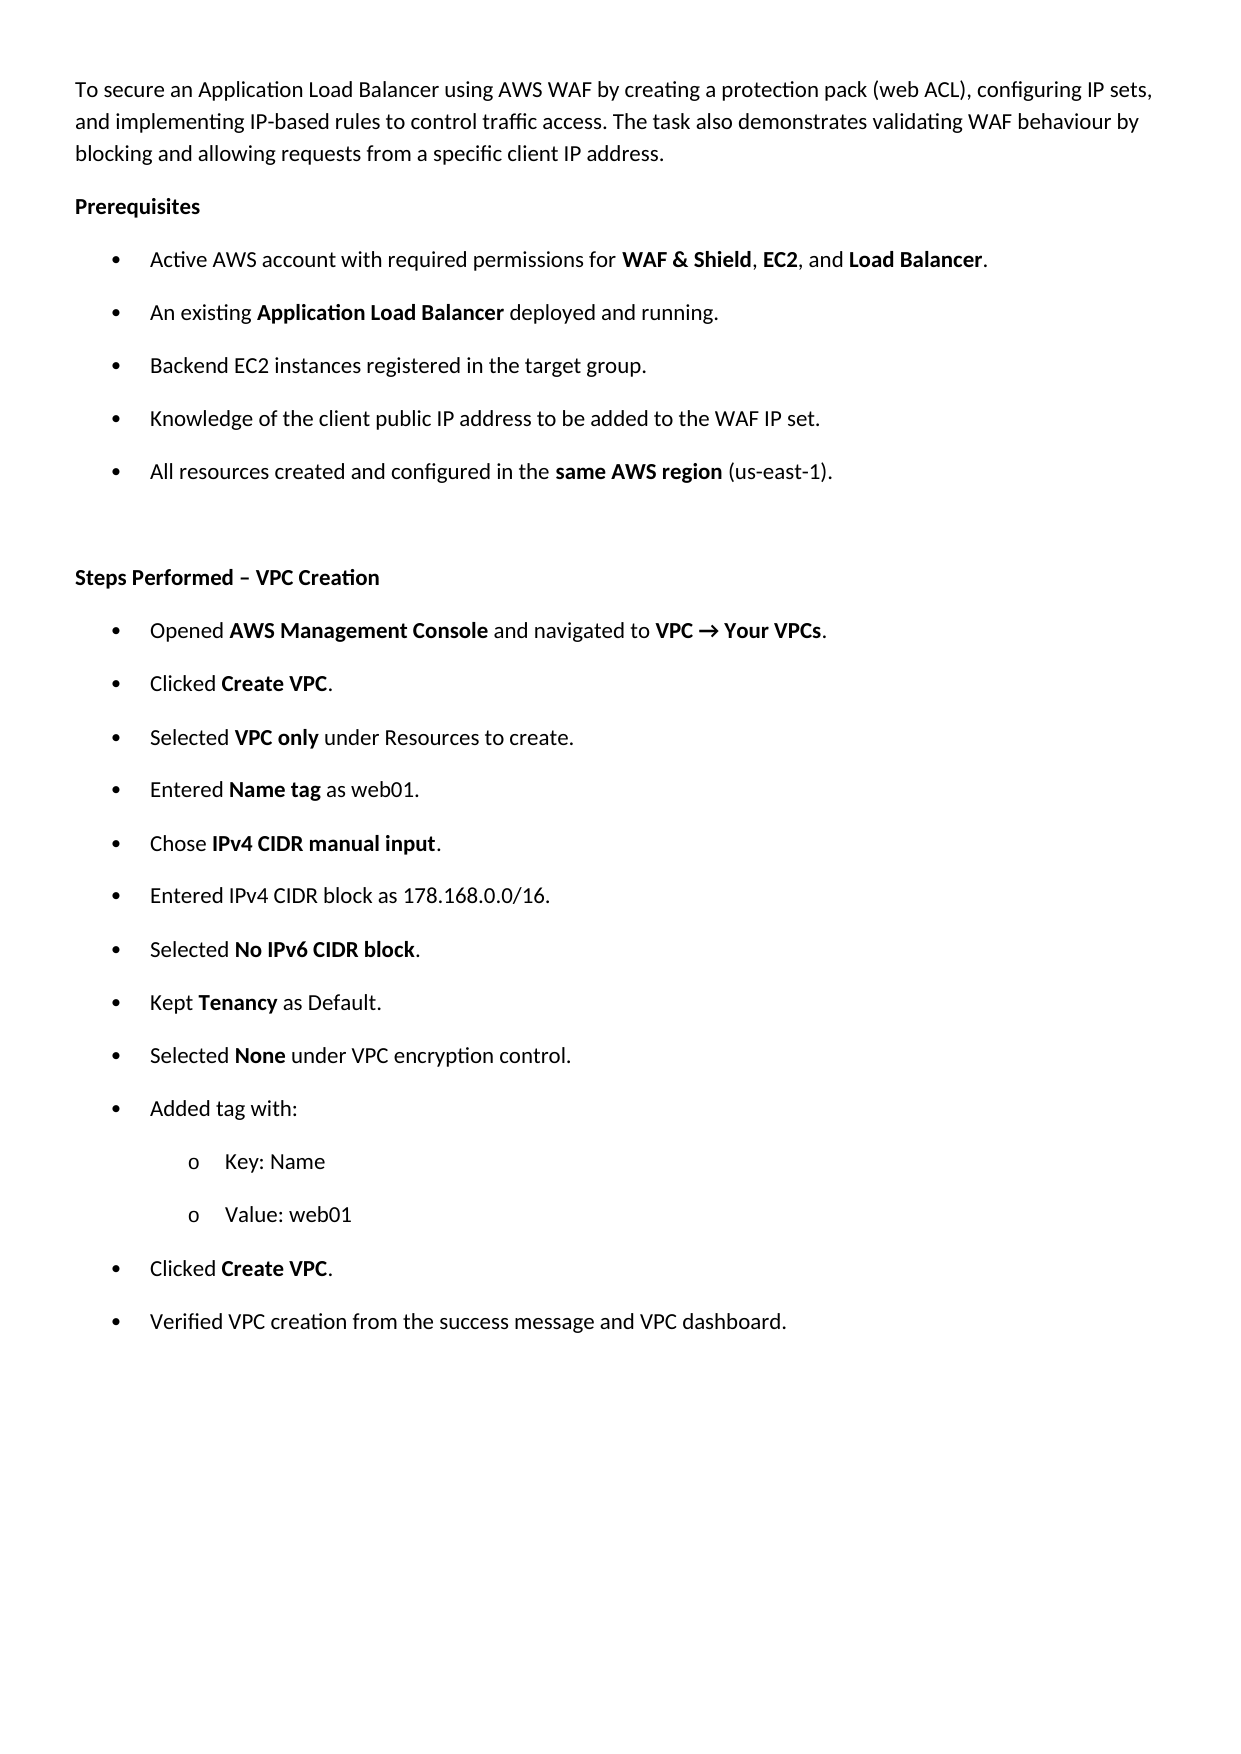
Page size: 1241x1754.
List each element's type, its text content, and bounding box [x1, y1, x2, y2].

list Clicked Create VPC. [112, 669, 1165, 698]
list Entered Name tag as web01. [112, 776, 1165, 804]
list Backend EC2 instances registered in the target group. [112, 351, 1165, 379]
text To secure an Application Load Balancer using AWS WAF by creating a protection pack (web ACL), configuring IP sets, and implementing IP-based rules to control traffic access. The task also demonstrates validating WAF behaviour by blocking and allowing requests from a specific client IP address. [75, 75, 1165, 167]
list Selected VPC only under Resources to create. [112, 723, 1165, 751]
list Chose IPv4 CIDR manual input. [112, 829, 1165, 857]
list Active AWS account with required permissions for WAF & Shield, EC2, and Load Balancer. [112, 245, 1165, 273]
list Entered IPv4 CIDR block as 178.168.0.0/16. [112, 882, 1165, 910]
list Clicked Create VPC. [112, 1254, 1165, 1282]
list Kept Tenancy as Default. [112, 988, 1165, 1016]
list Knowledge of the client public IP address to be added to the WAF IP set. [112, 404, 1165, 432]
list Opened AWS Management Console and navigated to VPC → Your VPCs. [112, 617, 1165, 644]
list An existing Application Load Balancer deployed and running. [112, 298, 1165, 326]
list Added tag with: [112, 1094, 1165, 1122]
list Selected No IPv6 CIDR block. [112, 935, 1165, 963]
list Value: web01 [187, 1200, 1165, 1229]
list Key: Name [187, 1147, 1165, 1175]
list All resources created and configured in the same AWS region (us-east-1). [112, 457, 1165, 486]
text Prerequisites [75, 192, 1165, 220]
list Verified VPC creation from the success message and VPC dashboard. [112, 1307, 1165, 1335]
list Selected None under VPC encryption control. [112, 1041, 1165, 1069]
text Steps Performed – VPC Creation [75, 563, 1165, 592]
